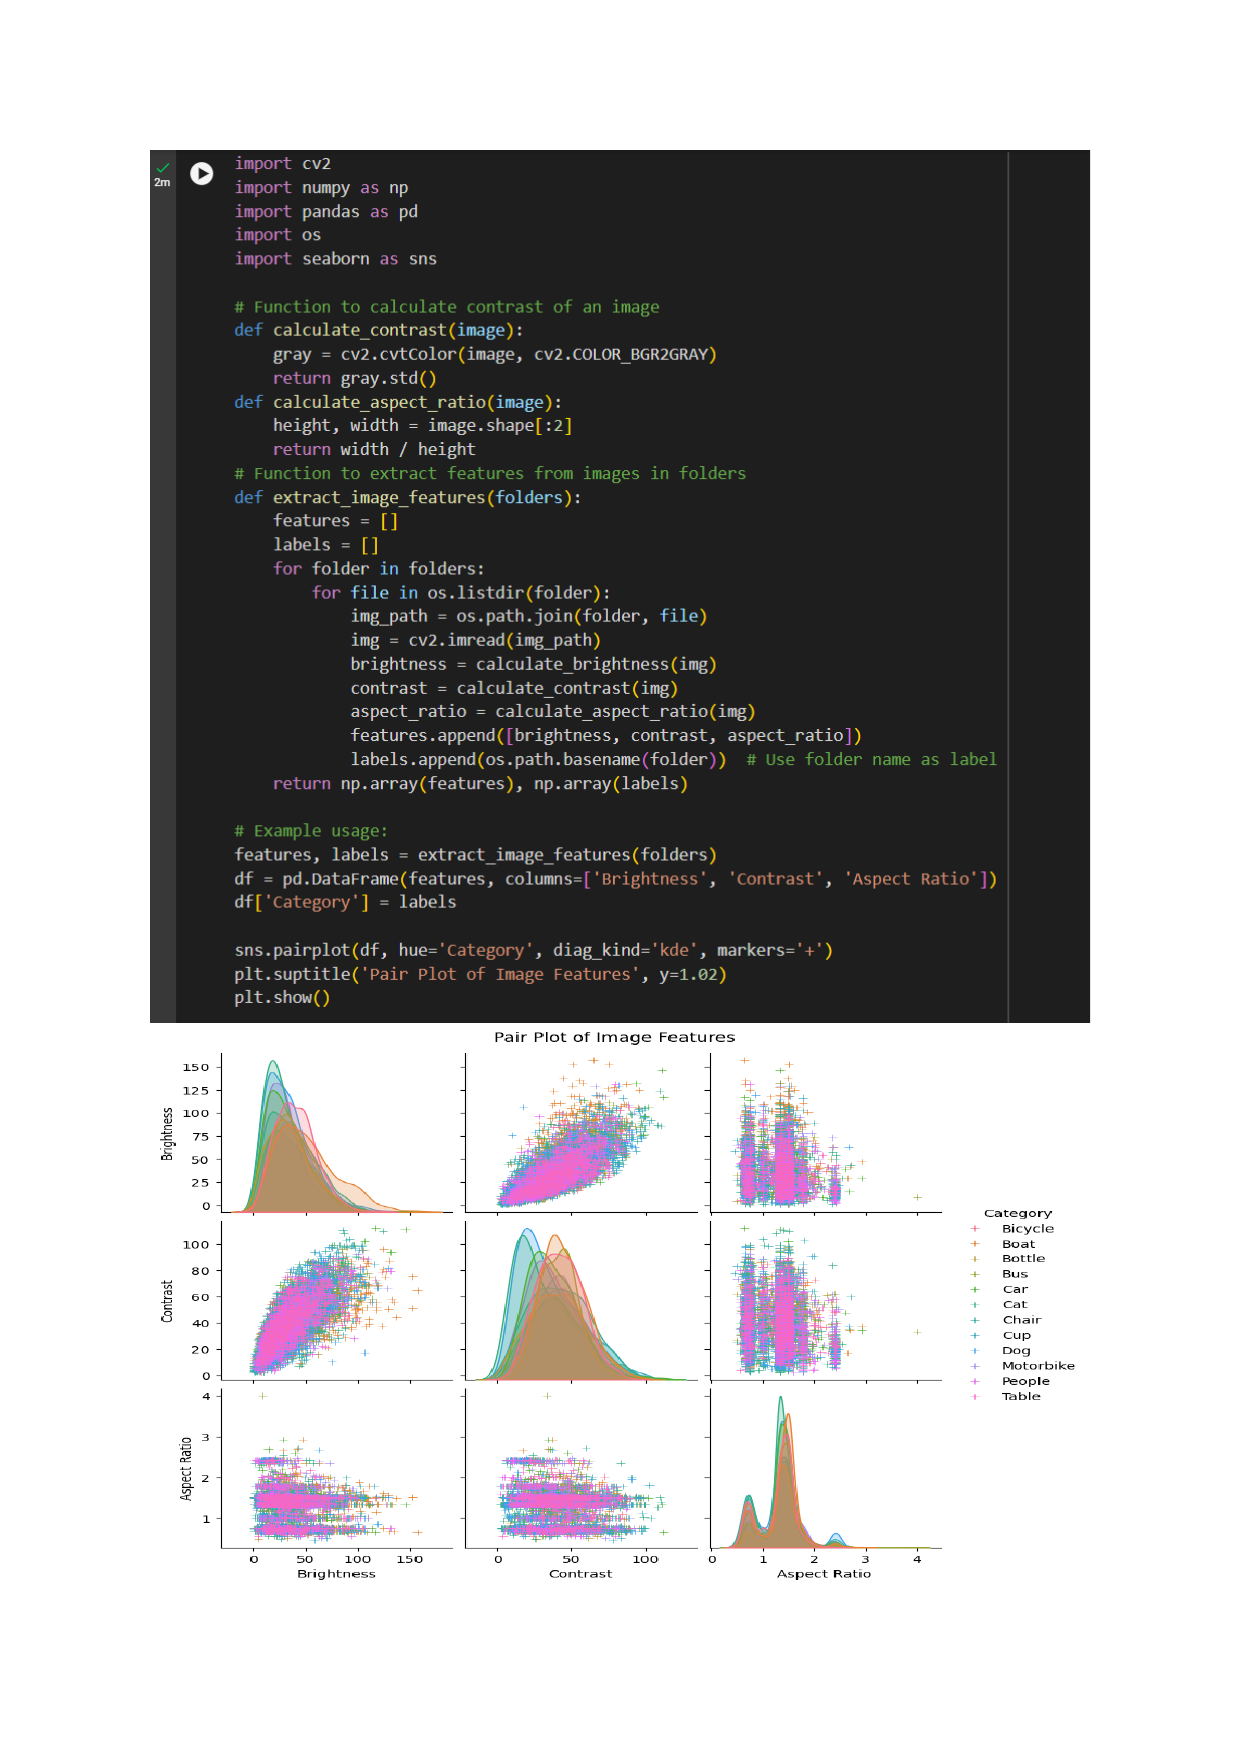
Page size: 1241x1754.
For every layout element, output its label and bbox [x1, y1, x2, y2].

picture [150, 150, 1091, 1023]
picture [150, 1025, 1089, 1586]
